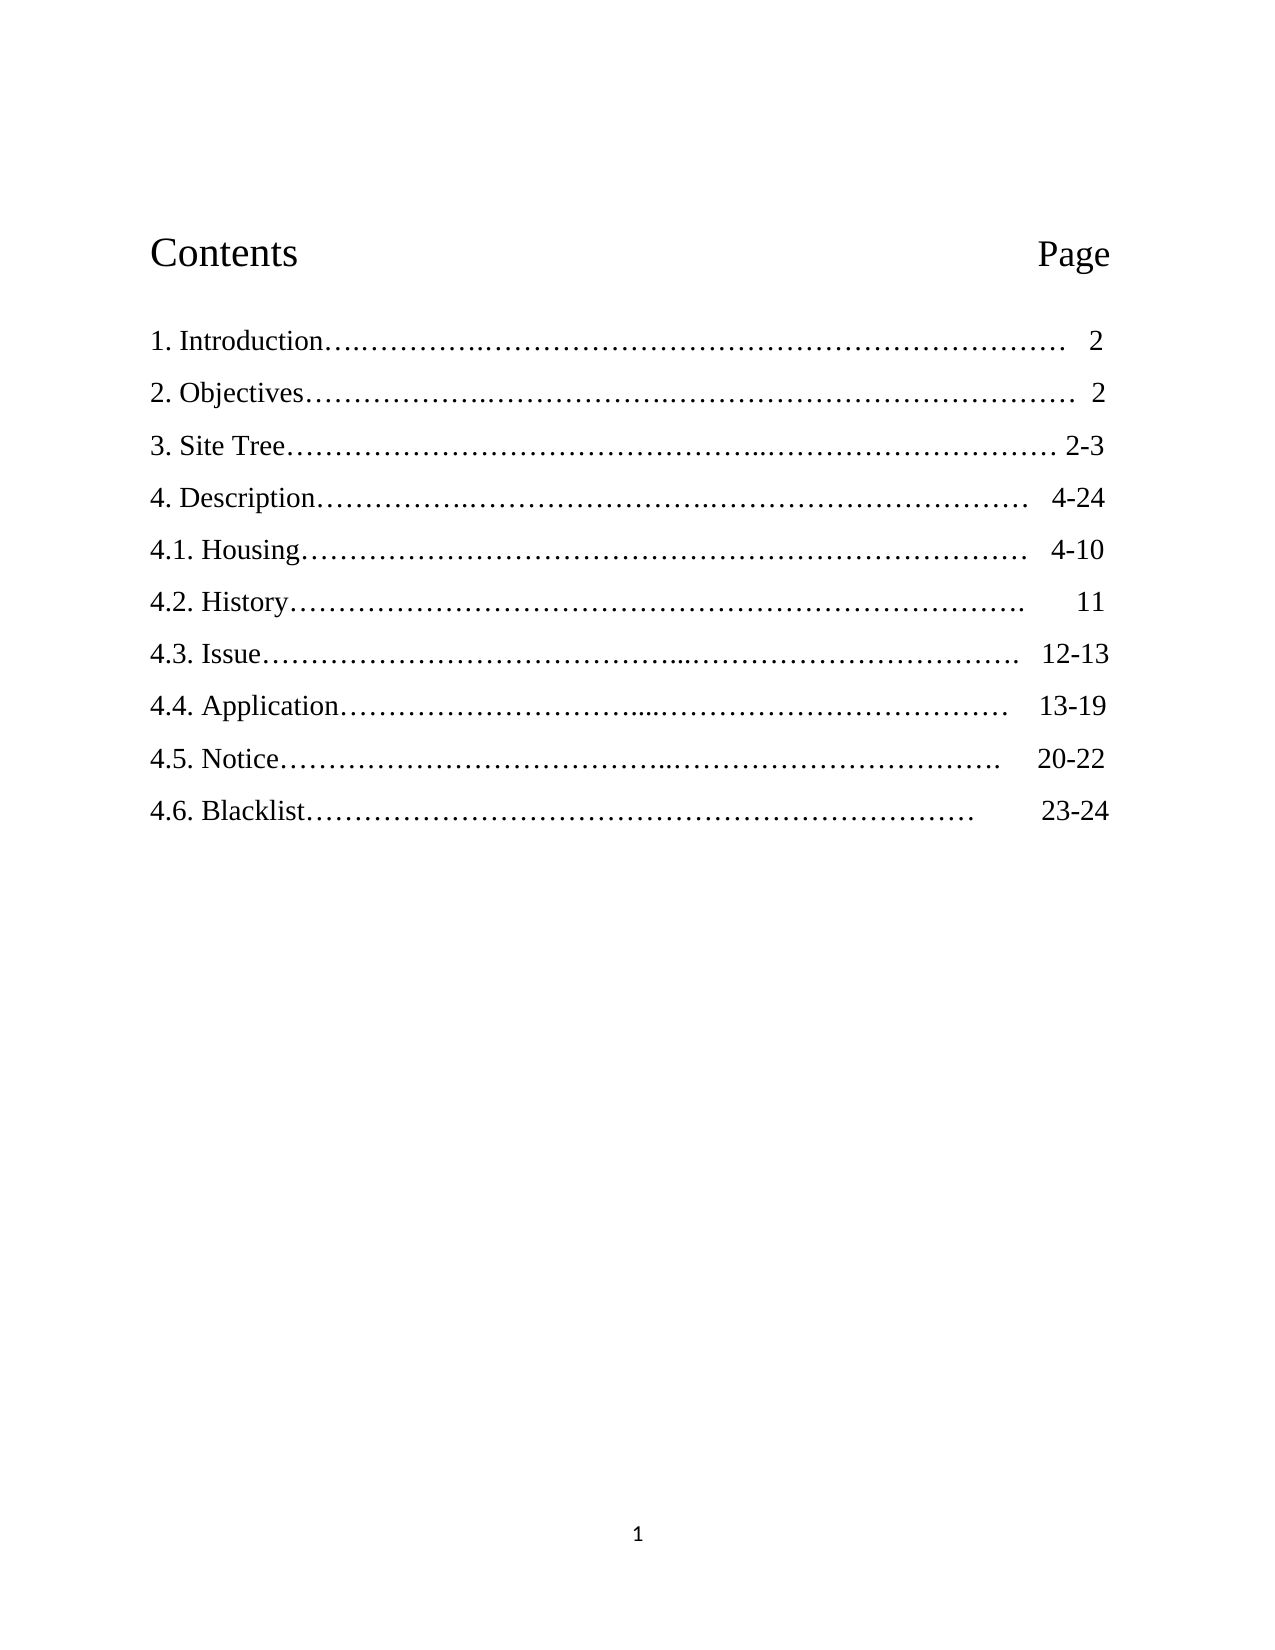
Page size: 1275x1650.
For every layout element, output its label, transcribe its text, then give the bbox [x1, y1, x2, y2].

text 4. Description…………….…………………….…………………………… 4-24 [150, 480, 1125, 513]
text 4.2. History…………………………………………………………………. 11 [150, 584, 1125, 618]
text 4.4. Application…………………………....……………………………… 13-19 [150, 688, 1125, 722]
text 4.3. Issue……………………………………...……………………………. 12-13 [150, 636, 1125, 670]
text 1. Introduction….………….…………………………………………………… 2 [150, 323, 1125, 357]
text 3. Site Tree…………………………………………..………………………… 2-3 [150, 428, 1125, 461]
text 4.1. Housing………………………………………………………………… 4-10 [150, 532, 1125, 566]
text 2. Objectives……………….……………….…………………………………… 2 [150, 375, 1125, 409]
subtitle Contents Page [150, 228, 1125, 276]
text 4.6. Blacklist…………………………………………………………… 23-24 [150, 793, 1125, 826]
text 4.5. Notice…………………………………..……………………………. 20-22 [150, 741, 1125, 774]
